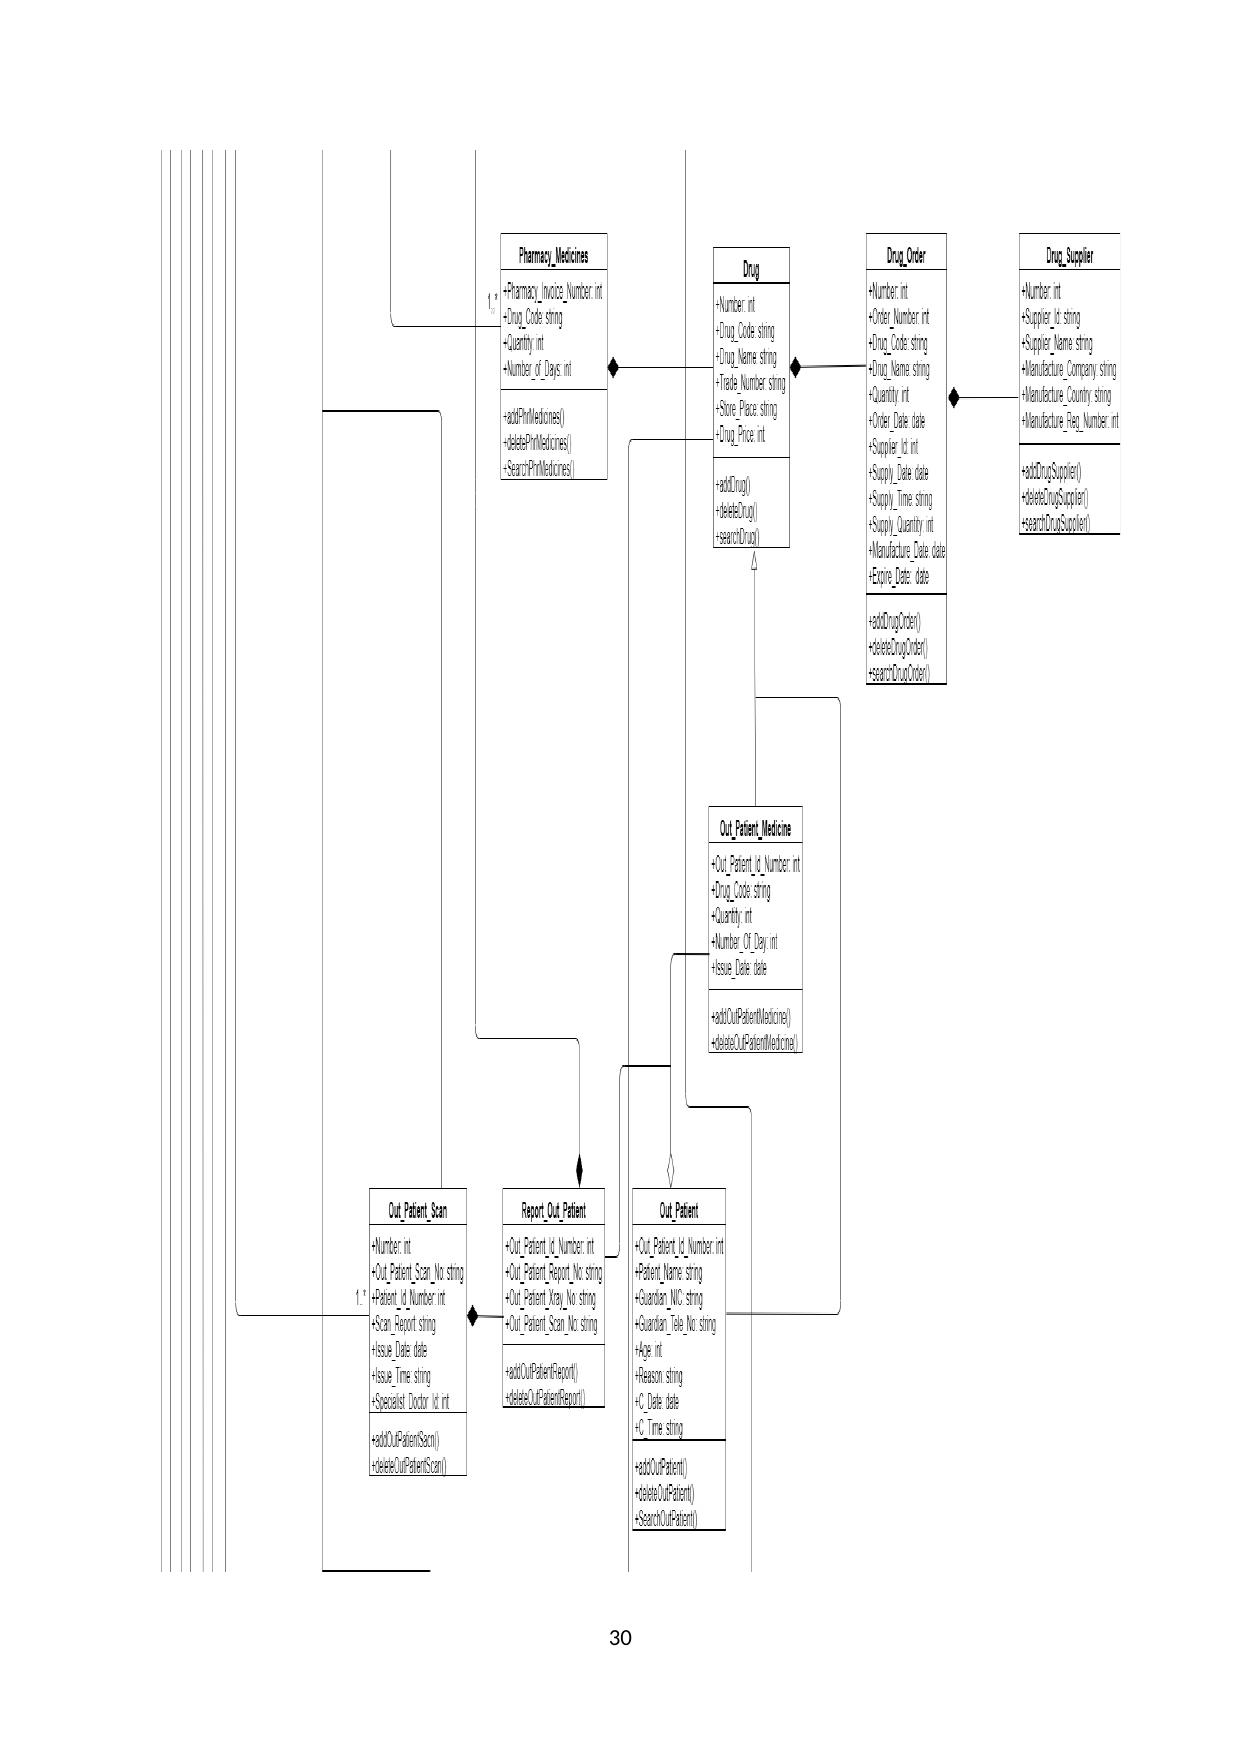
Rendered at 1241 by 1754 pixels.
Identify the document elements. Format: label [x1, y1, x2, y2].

picture [150, 150, 1121, 1572]
